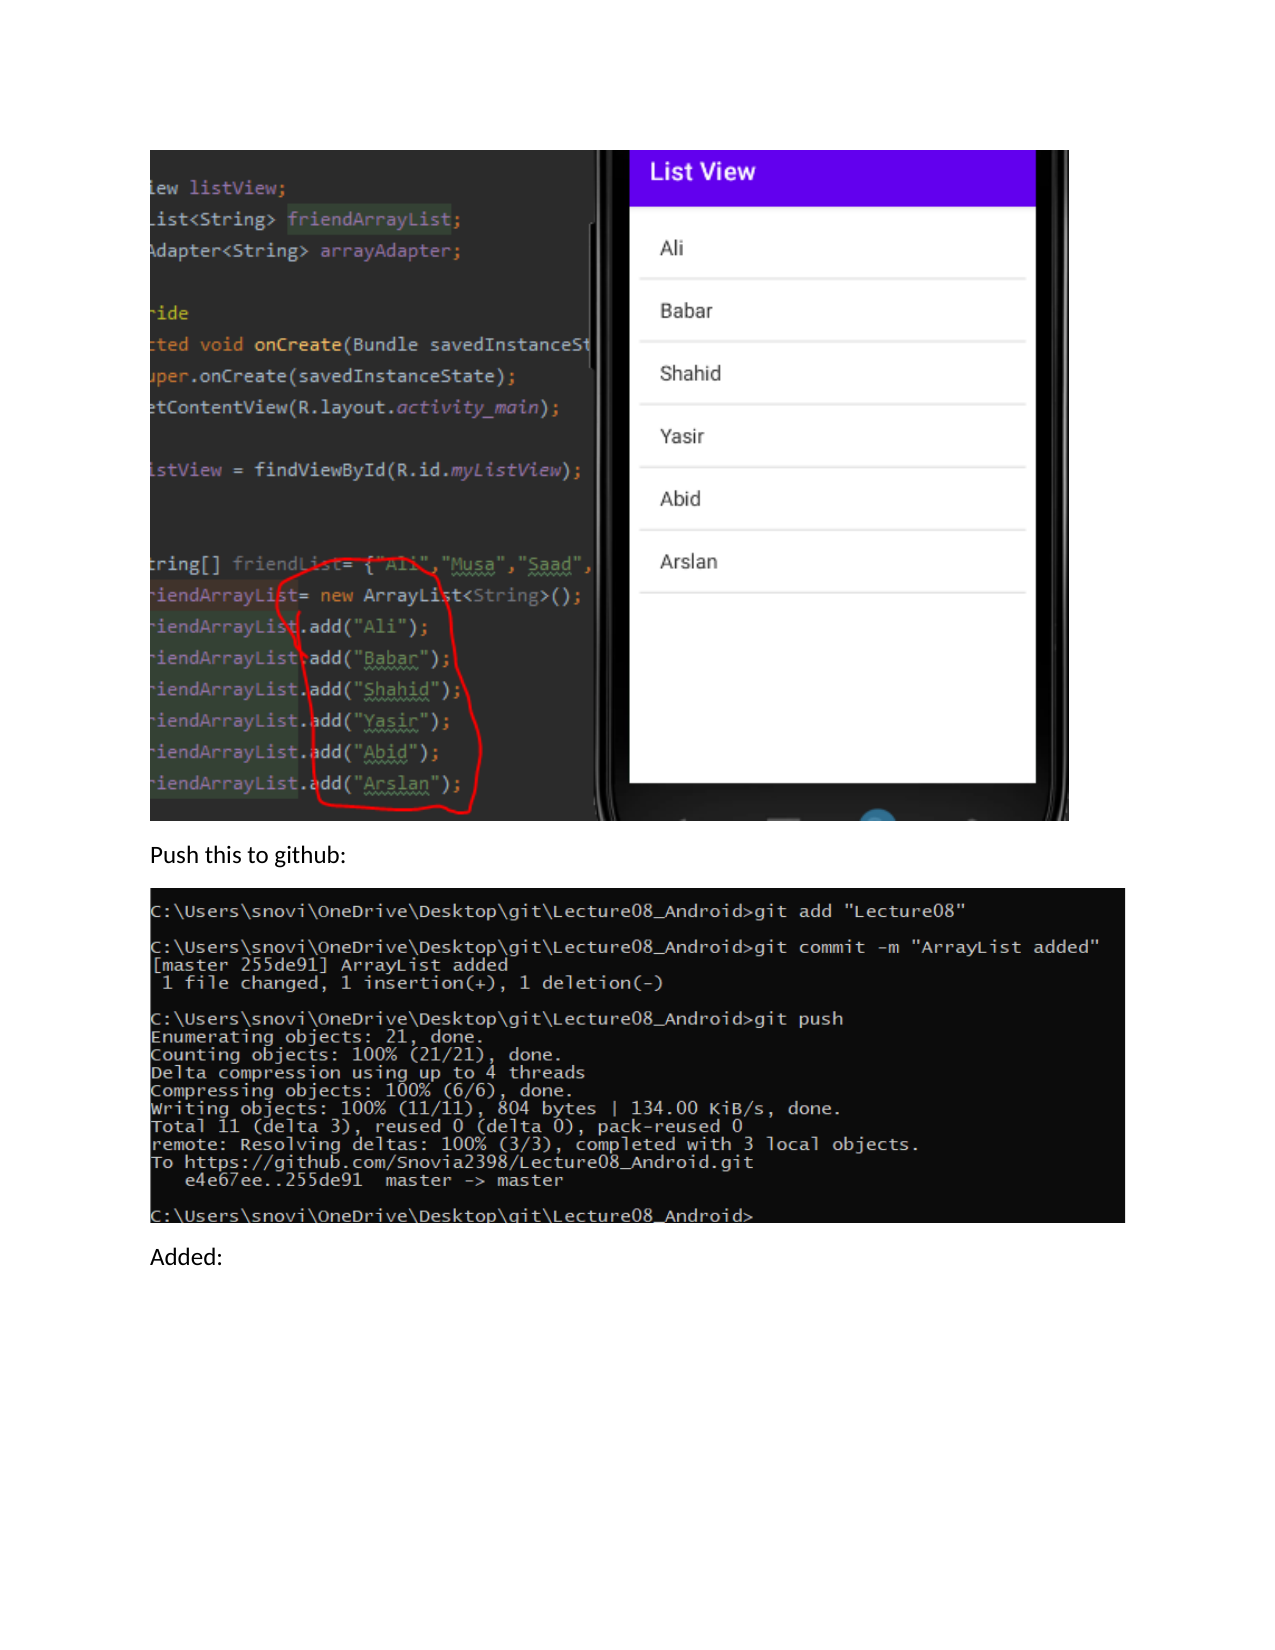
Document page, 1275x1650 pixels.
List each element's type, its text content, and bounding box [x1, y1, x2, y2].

text Push this to github: [150, 839, 1125, 870]
text Added: [150, 1241, 1125, 1272]
picture [150, 888, 1125, 1223]
picture [150, 150, 1069, 821]
